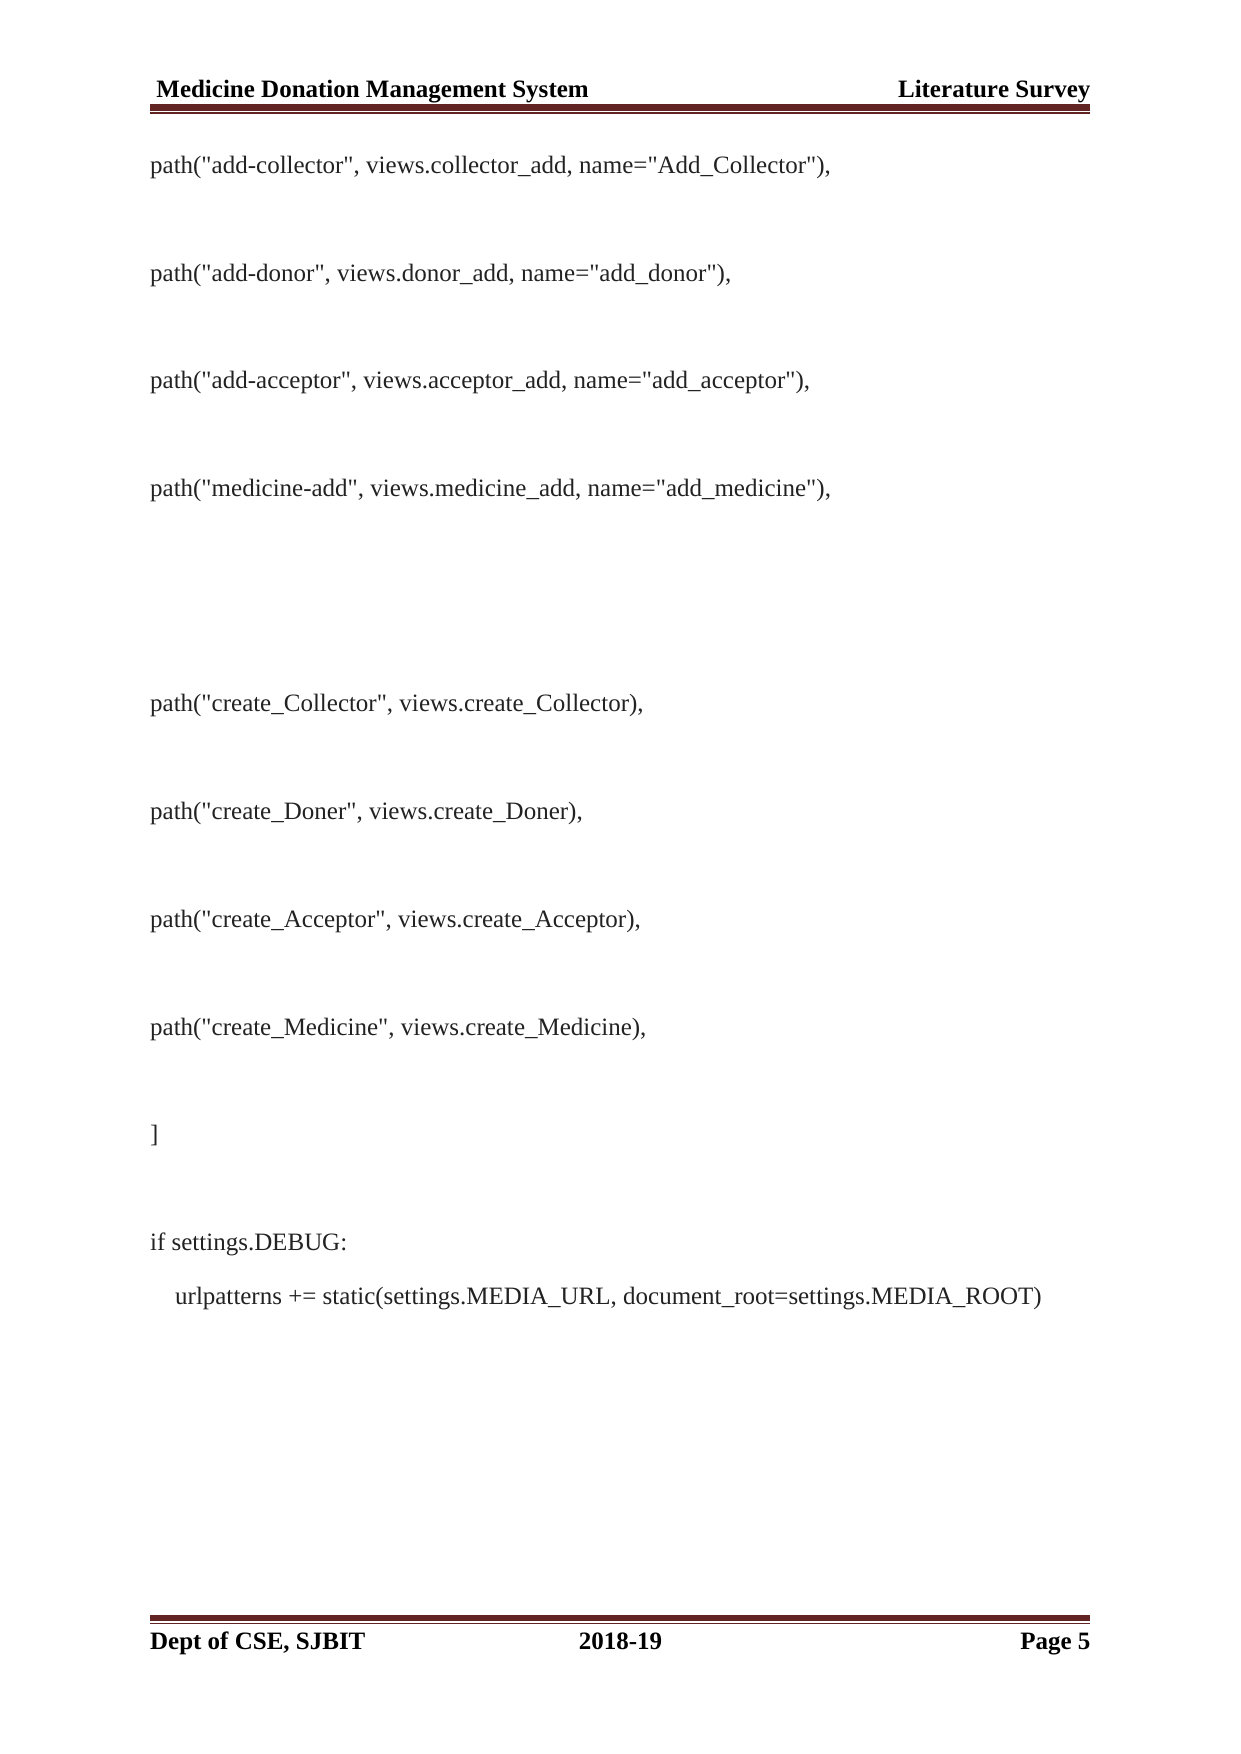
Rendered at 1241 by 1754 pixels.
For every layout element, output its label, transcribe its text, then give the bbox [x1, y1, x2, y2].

text urlpatterns += static(settings.MEDIA_URL, document_root=settings.MEDIA_ROOT) [150, 1281, 1090, 1310]
text if settings.DEBUG: [150, 1227, 1090, 1256]
text path("add-acceptor", views.acceptor_add, name="add_acceptor"), [150, 365, 1090, 394]
text path("create_Doner", views.create_Doner), [150, 796, 1090, 825]
text path("medicine-add", views.medicine_add, name="add_medicine"), [150, 473, 1090, 502]
text path("add-donor", views.donor_add, name="add_donor"), [150, 258, 1090, 286]
text ] [150, 1119, 1090, 1148]
text path("create_Medicine", views.create_Medicine), [150, 1012, 1090, 1040]
text path("create_Acceptor", views.create_Acceptor), [150, 904, 1090, 933]
text path("add-collector", views.collector_add, name="Add_Collector"), [150, 150, 1090, 179]
text path("create_Collector", views.create_Collector), [150, 688, 1090, 717]
